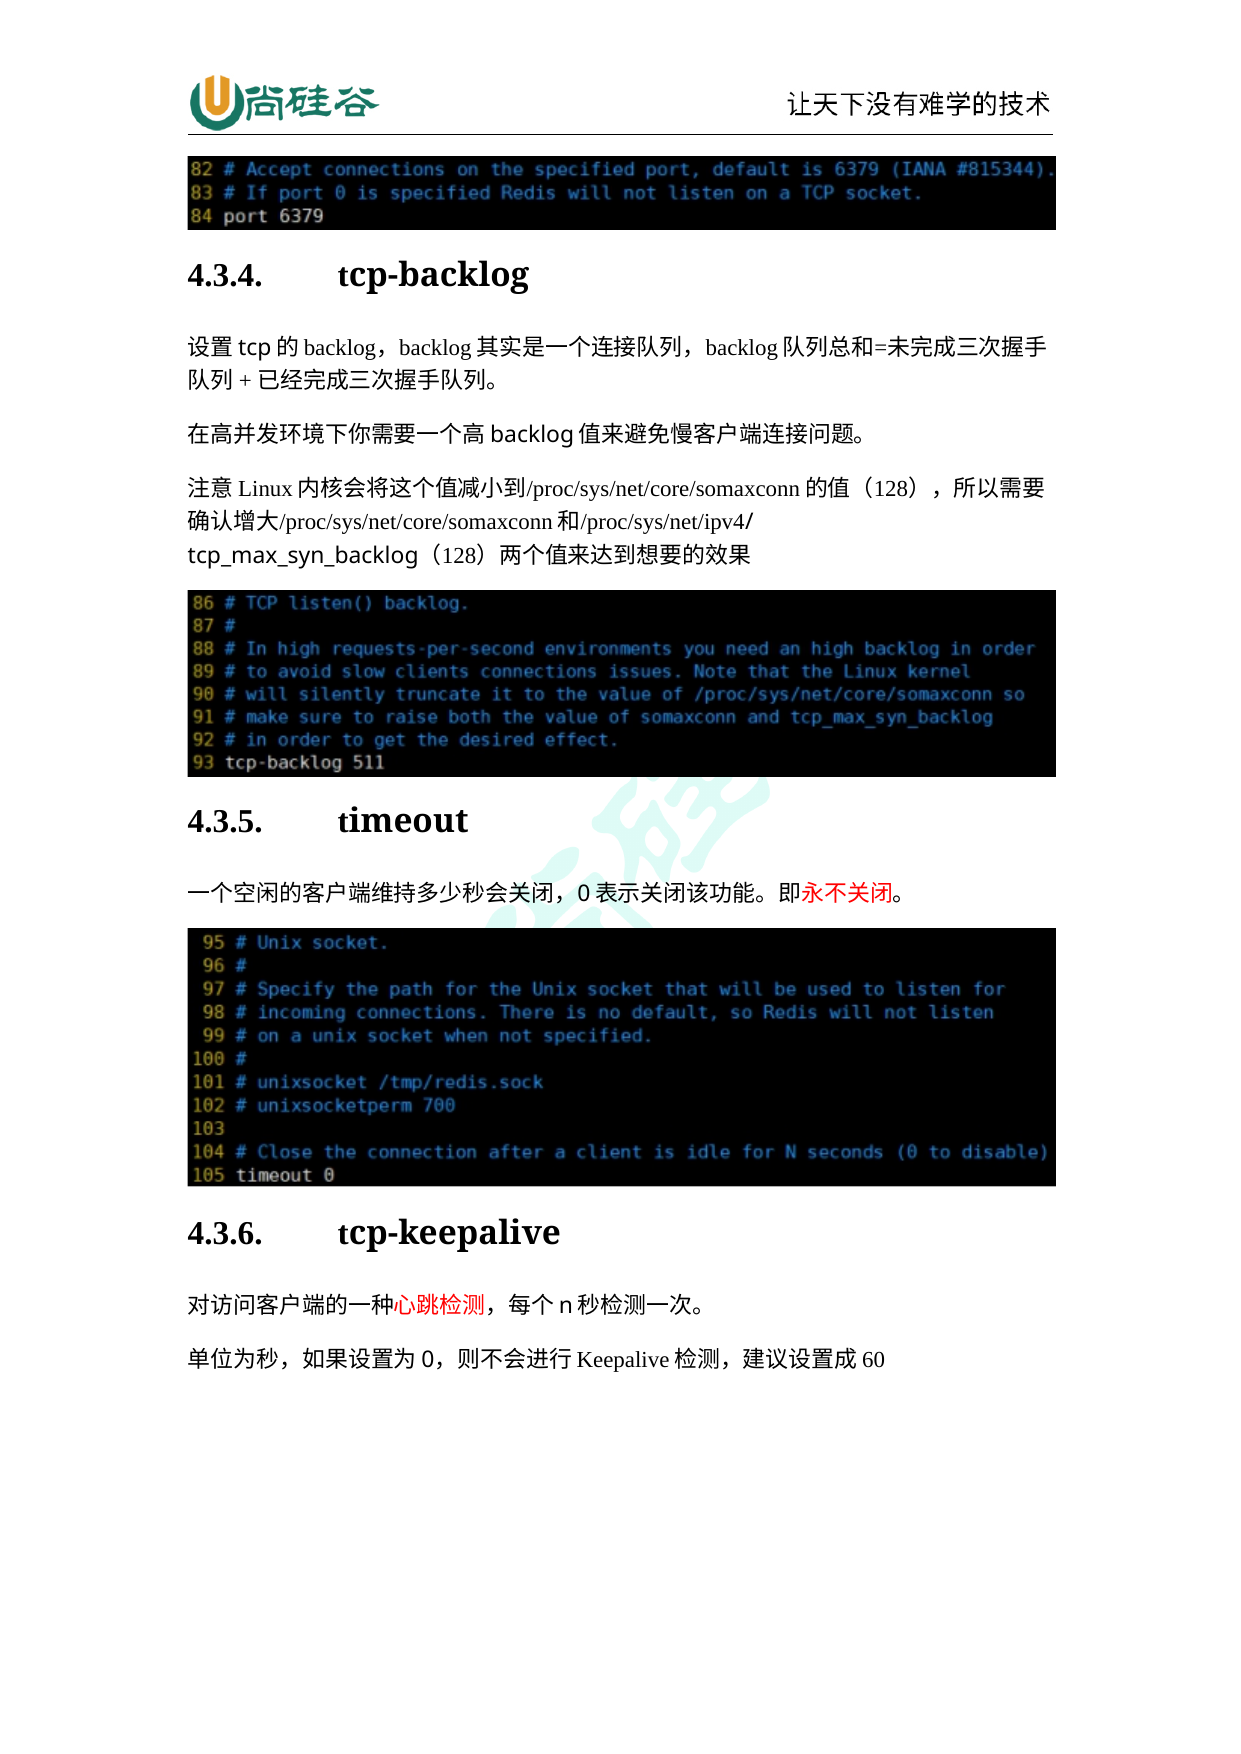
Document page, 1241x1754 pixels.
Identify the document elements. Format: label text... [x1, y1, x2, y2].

list tcp-backlog [187, 251, 1053, 296]
text 注意Linux内核会将这个值减小到/proc/sys/net/core/somaxconn的值（128），所以需要确认增大/proc/sys/net/core/somaxconn和/proc/sys/net/ipv4/tcp_max_syn_backlog（128）两个值来达到想要的效果 [187, 470, 1053, 570]
picture [187, 73, 1053, 132]
list timeout [187, 797, 1053, 842]
picture [187, 590, 1056, 777]
picture [187, 156, 1056, 230]
text 在高并发环境下你需要一个高backlog值来避免慢客户端连接问题。 [187, 416, 1053, 449]
text 一个空闲的客户端维持多少秒会关闭，0表示关闭该功能。即永不关闭。 [187, 874, 1053, 908]
picture [187, 928, 1056, 1188]
text 设置tcp的backlog，backlog其实是一个连接队列，backlog队列总和=未完成三次握手队列 + 已经完成三次握手队列。 [187, 328, 1053, 395]
list tcp-keepalive [187, 1209, 1053, 1254]
text 对访问客户端的一种心跳检测，每个n秒检测一次。 [187, 1286, 1053, 1320]
text 单位为秒，如果设置为0，则不会进行Keepalive检测，建议设置成60 [187, 1341, 1053, 1374]
